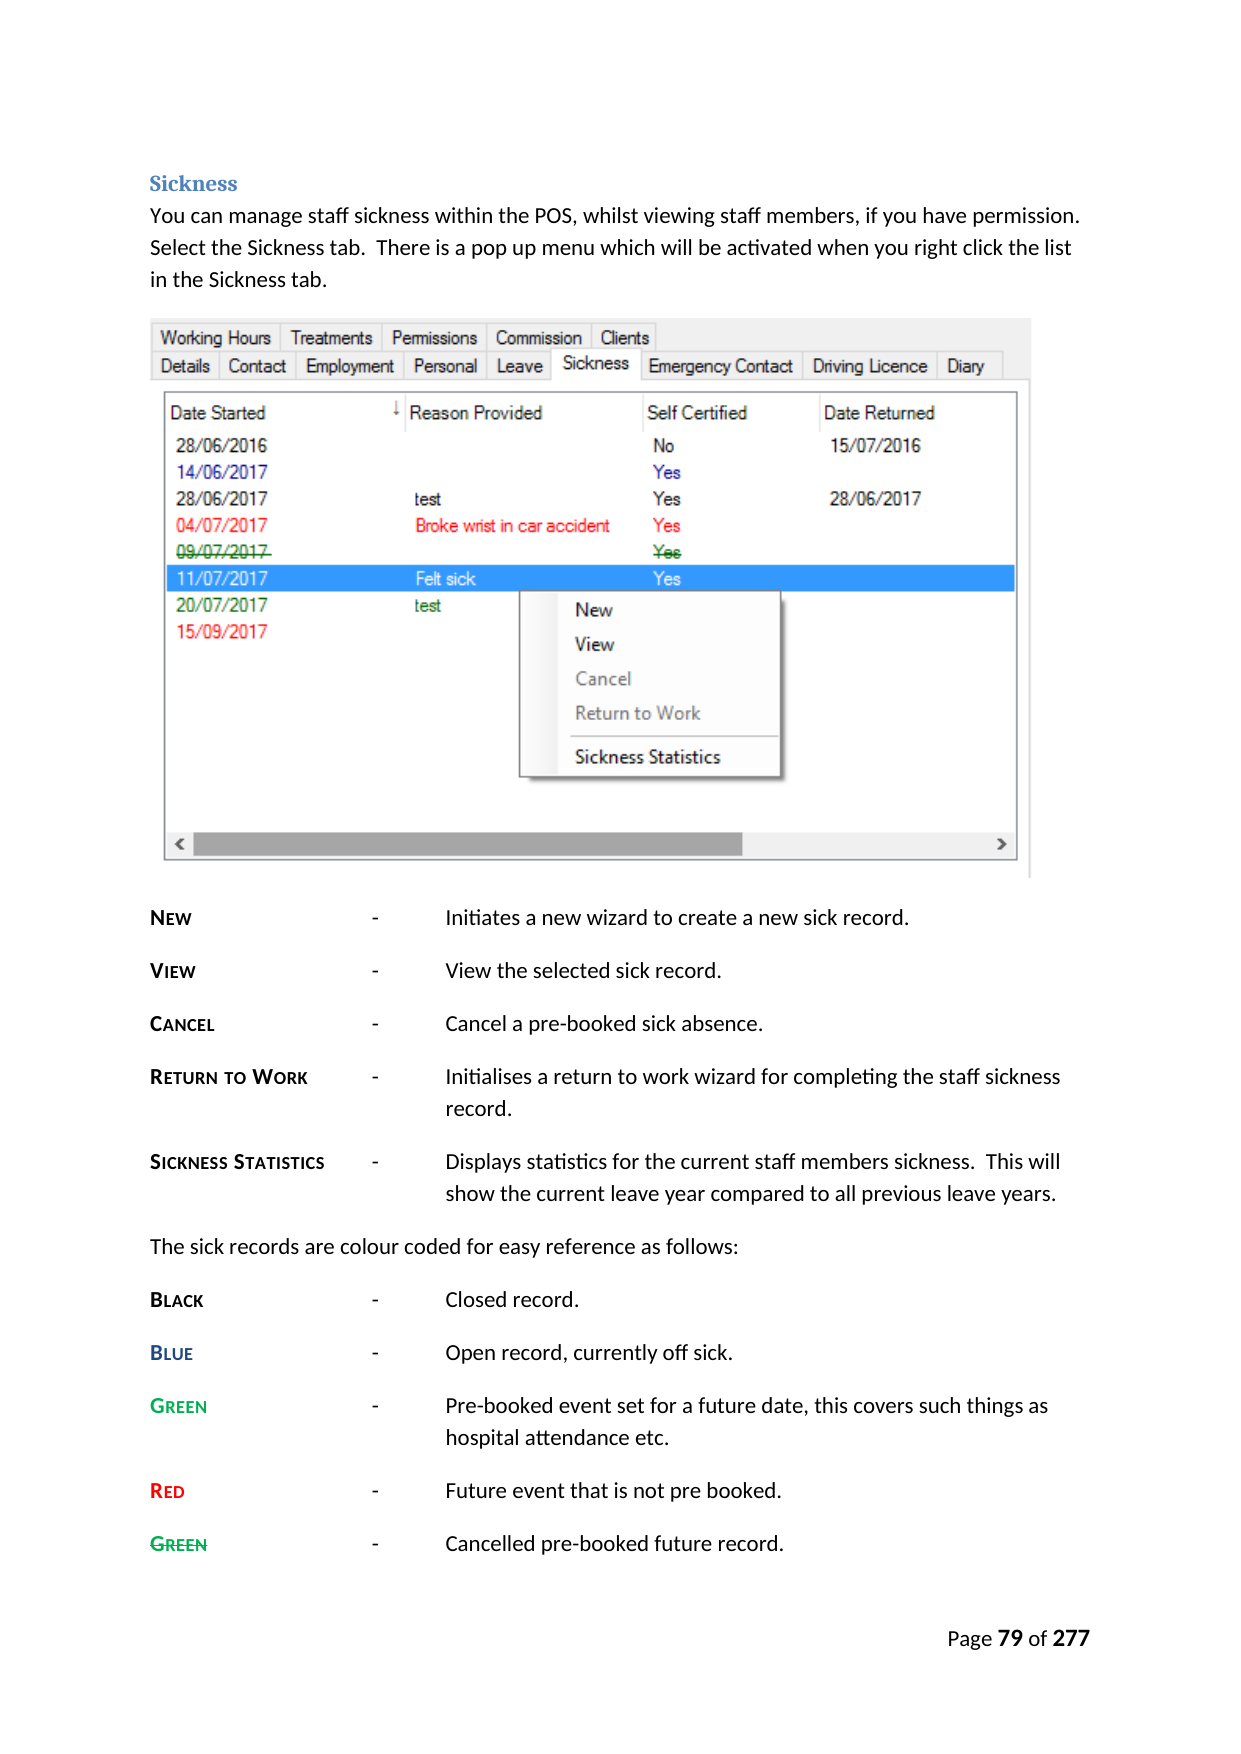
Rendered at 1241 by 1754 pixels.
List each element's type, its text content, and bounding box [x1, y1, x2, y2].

text Blue - Open record, currently off sick. [150, 1338, 1090, 1366]
text Green - Pre-booked event set for a future date, this covers such things as hospital attendance etc. [150, 1391, 1090, 1452]
text The sick records are colour coded for easy reference as follows: [150, 1232, 1090, 1260]
subtitle Sickness [150, 171, 1090, 197]
text Sickness Statistics - Displays statistics for the current staff members sickness. This will show the current leave year compared to all previous leave years. [150, 1147, 1090, 1207]
text You can manage staff sickness within the POS, whilst viewing staff members, if you have permission. Select the Sickness tab. There is a pop up menu which will be activated when you right click the list in the Sickness tab. [150, 201, 1090, 293]
text Cancel - Cancel a pre-booked sick absence. [150, 1009, 1090, 1037]
text Red - Future event that is not pre booked. [150, 1477, 1090, 1504]
text New - Initiates a new wizard to create a new sick record. [150, 903, 1090, 931]
text Green - Cancelled pre-booked future record. [150, 1529, 1090, 1558]
picture [150, 318, 1032, 878]
text View - View the selected sick record. [150, 956, 1090, 984]
text Black - Closed record. [150, 1285, 1090, 1313]
text Return to Work - Initialises a return to work wizard for completing the staff sickness record. [150, 1062, 1090, 1122]
